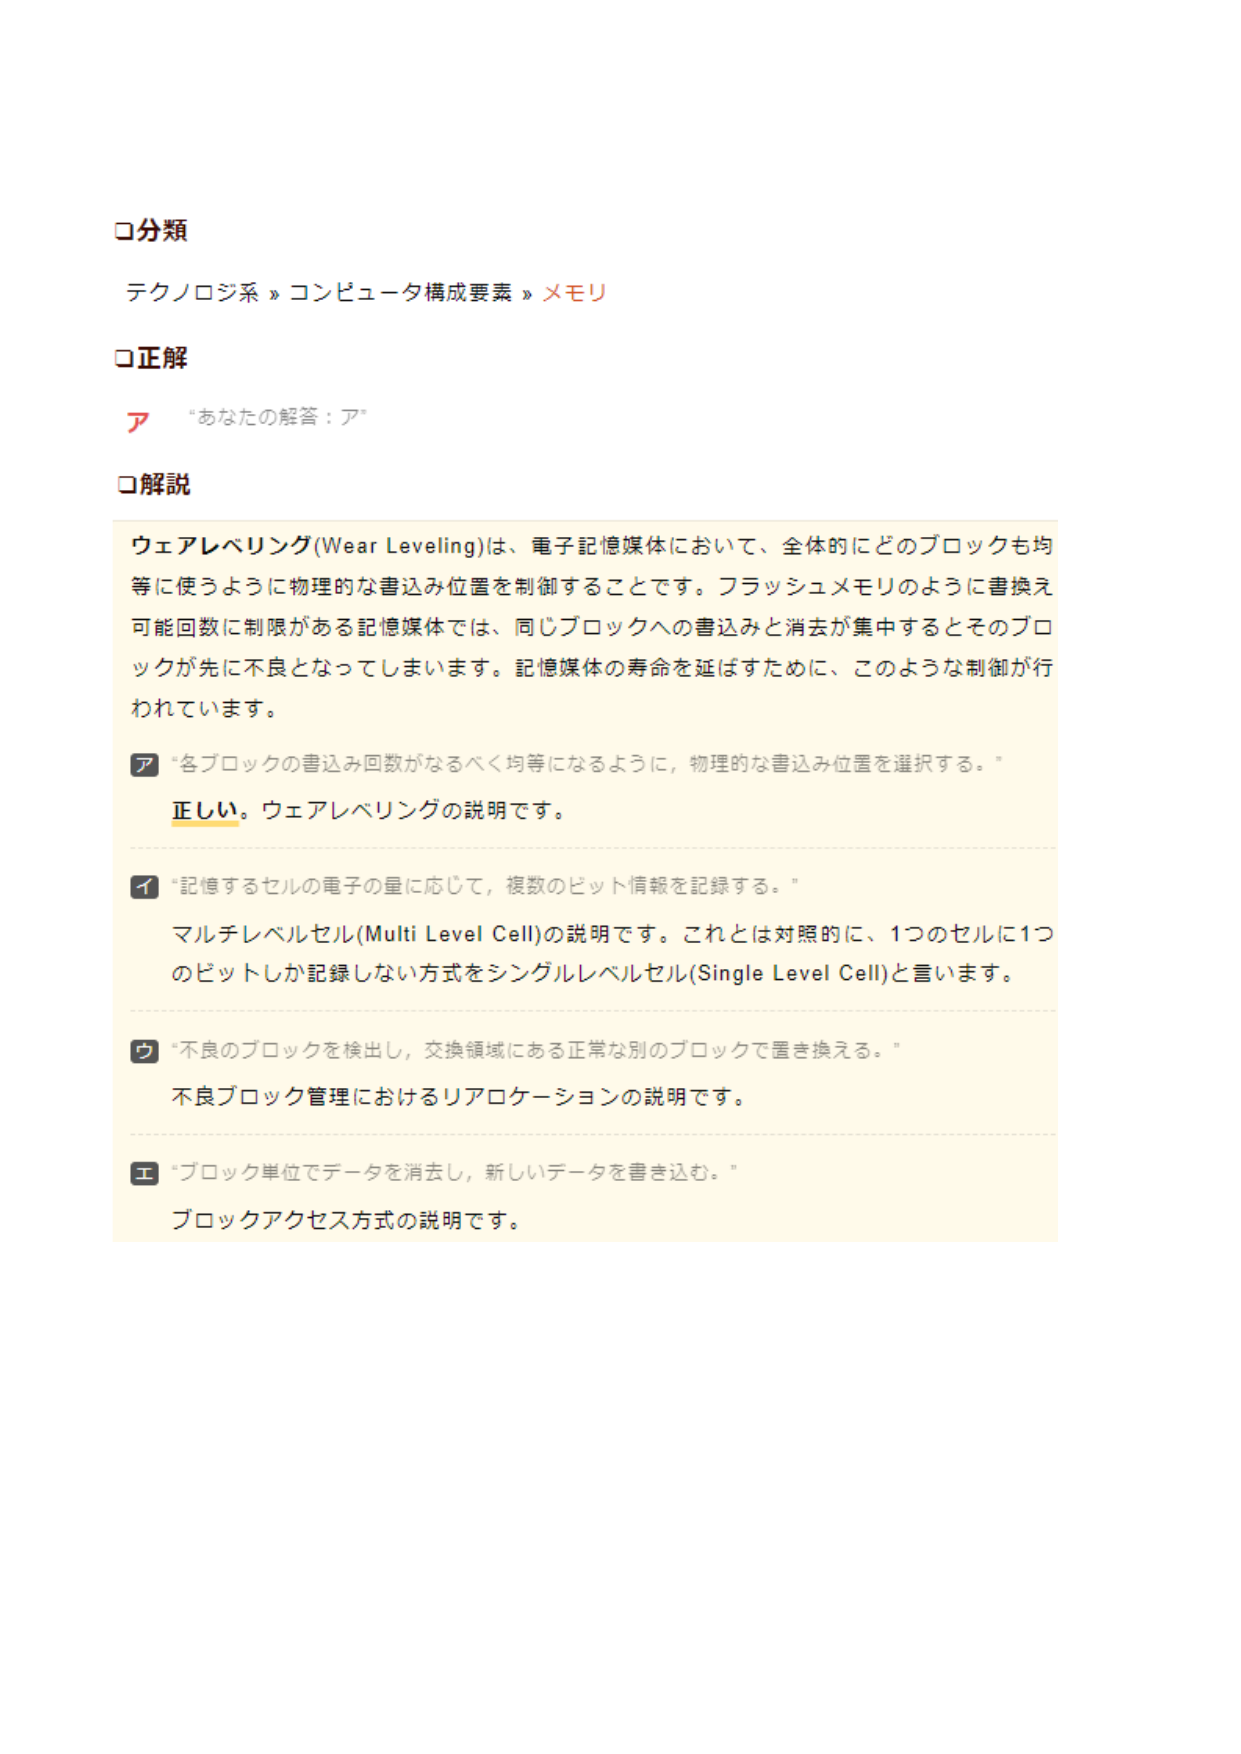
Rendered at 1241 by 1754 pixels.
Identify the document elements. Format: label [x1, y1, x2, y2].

picture [112, 202, 752, 446]
picture [112, 464, 1058, 1242]
